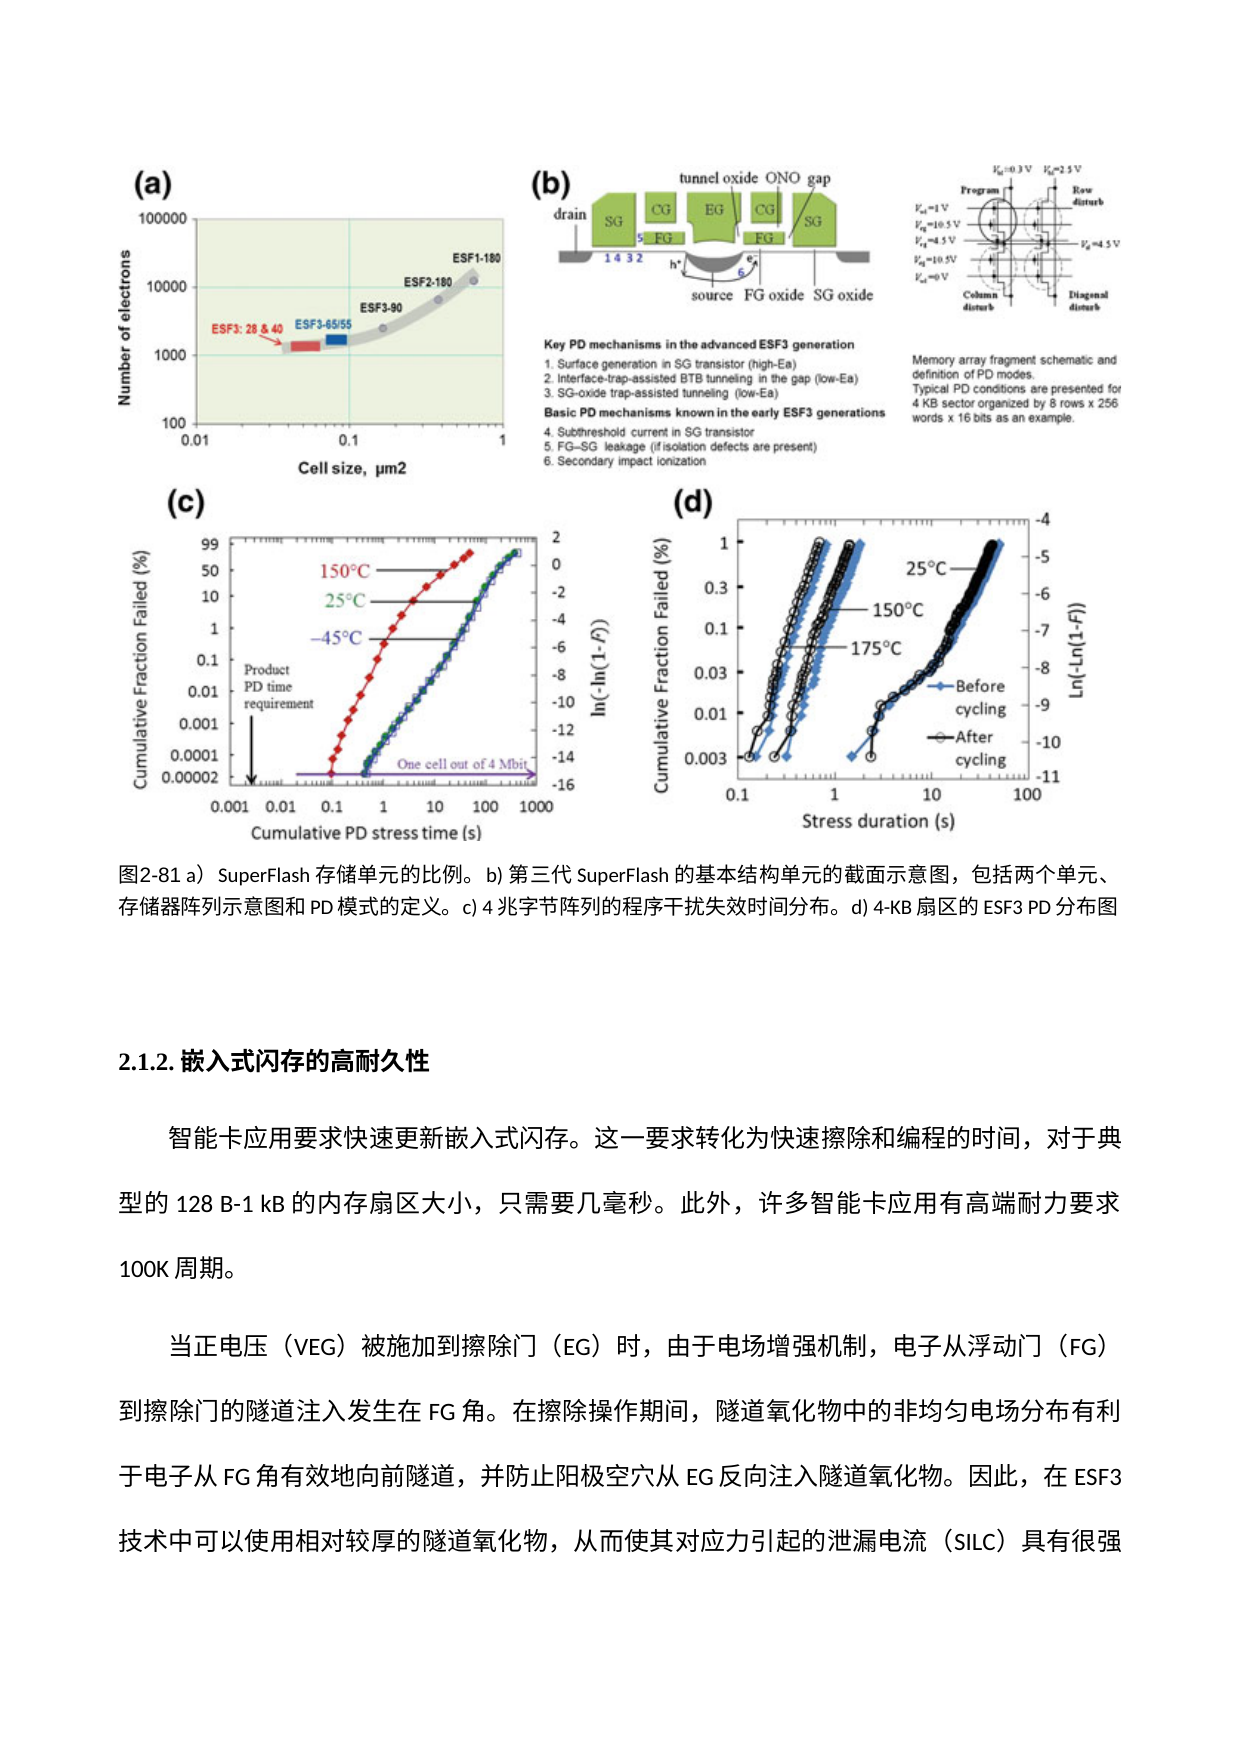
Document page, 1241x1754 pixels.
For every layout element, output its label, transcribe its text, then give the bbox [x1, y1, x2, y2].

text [118, 1312, 1122, 1572]
text 智能卡应用要求快速更新嵌入式闪存。这一要求转化为快速擦除和编程的时间，对于典型的128 B-1 kB的内存扇区大小，只需要几毫秒。此外，许多智能卡应用有高端耐力要求100K周期。 [118, 1104, 1122, 1299]
subtitle 嵌入式闪存的高耐久性 [118, 1027, 1122, 1092]
